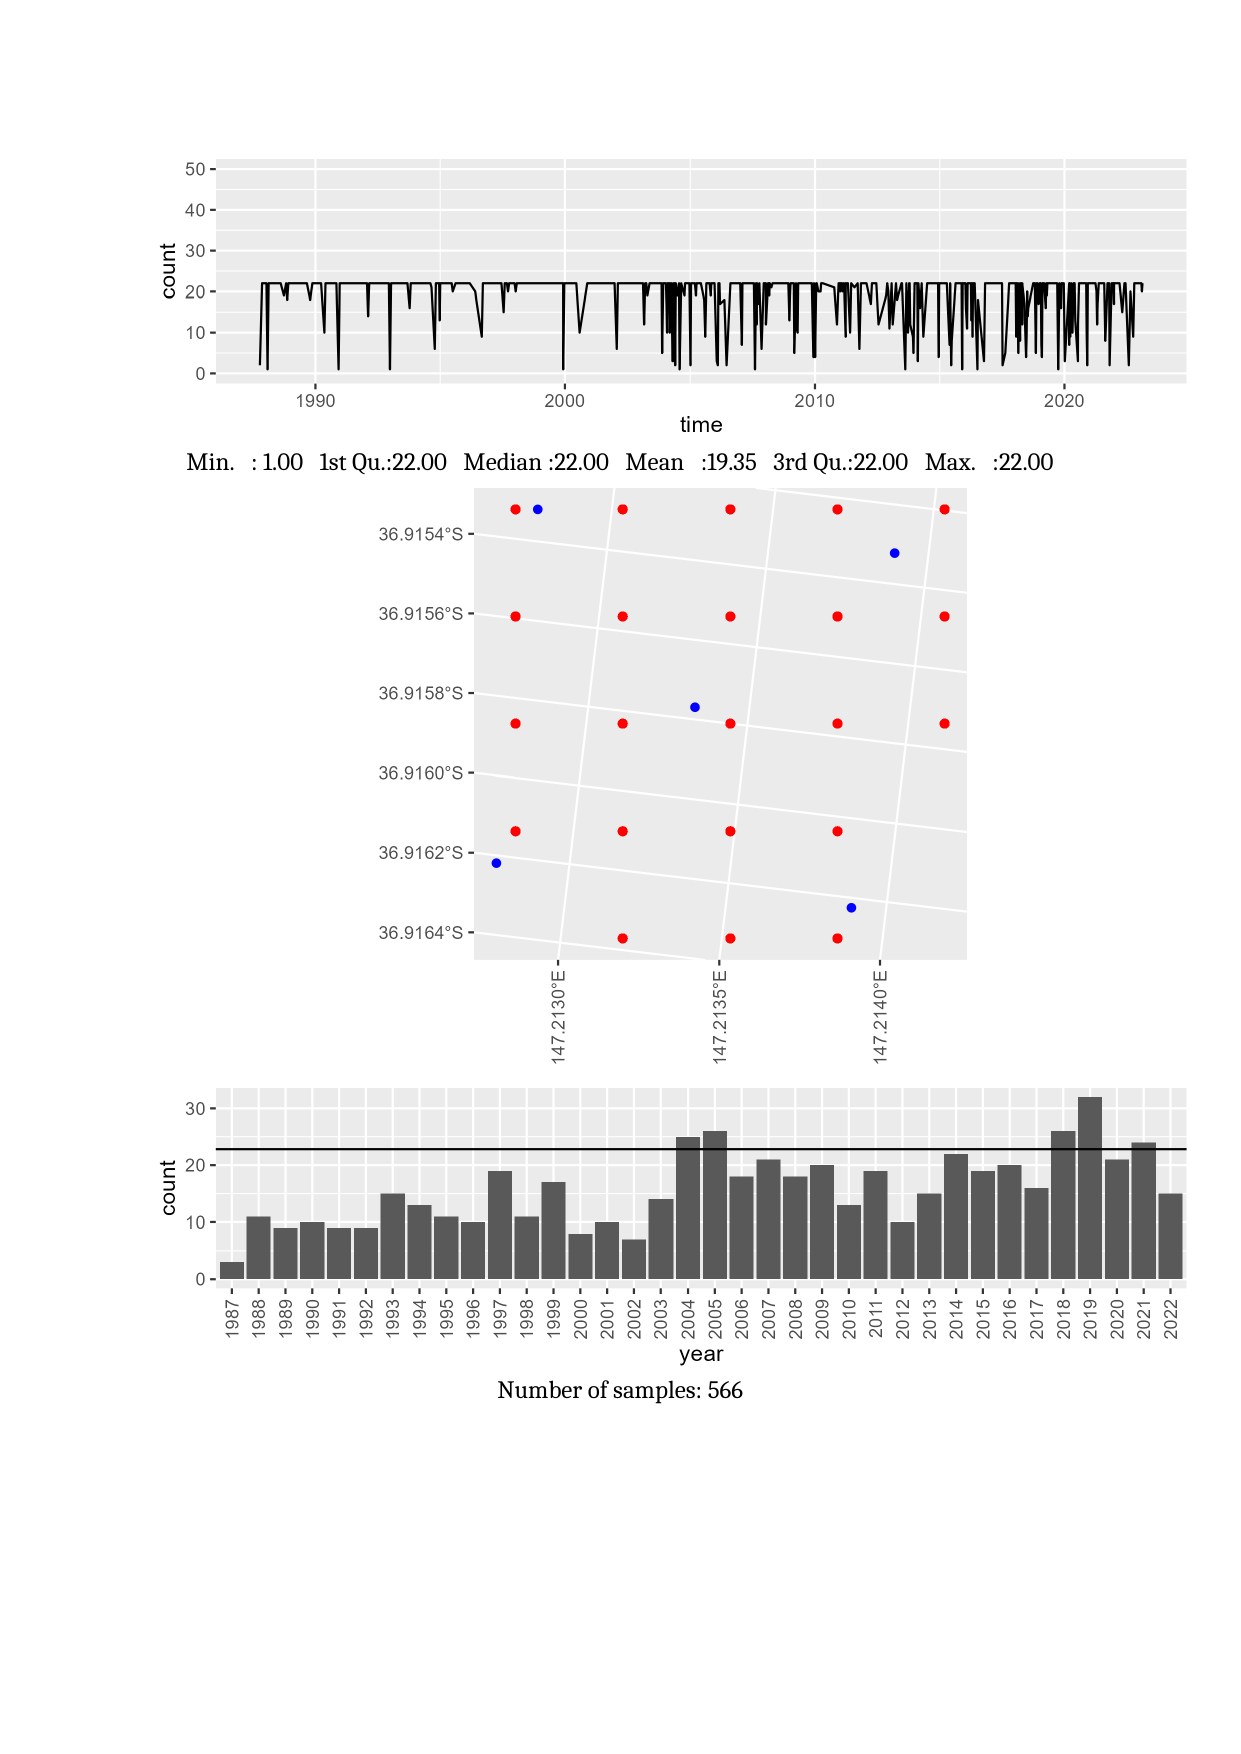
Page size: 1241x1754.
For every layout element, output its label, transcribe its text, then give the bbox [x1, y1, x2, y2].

text Min. : 1.00 1st Qu.:22.00 Median :22.00 Mean :19.35 3rd Qu.:22.00 Max. :22.00 [148, 448, 1093, 476]
picture [147, 147, 1198, 448]
text Number of samples: 566 [148, 1377, 1093, 1405]
picture [147, 476, 1198, 1377]
